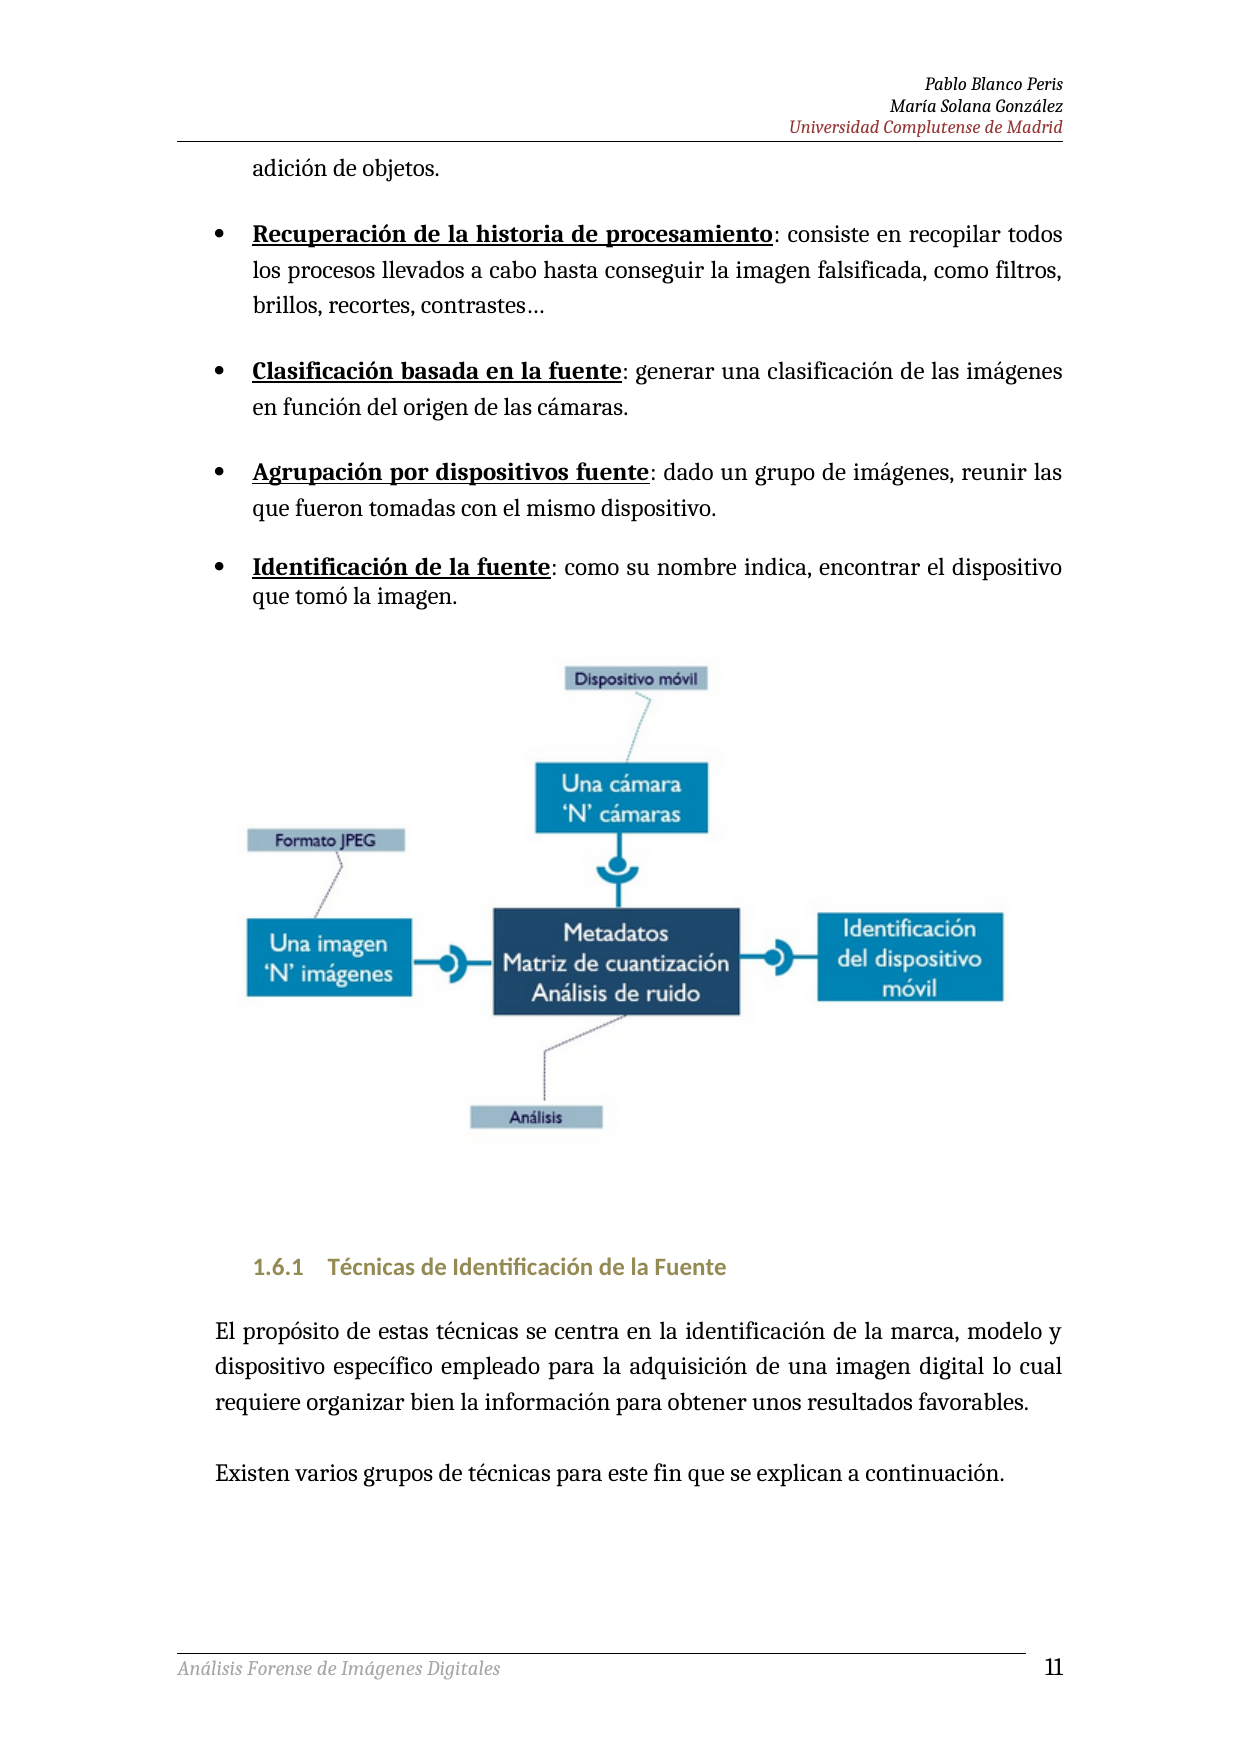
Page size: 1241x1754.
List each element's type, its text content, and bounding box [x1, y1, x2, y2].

list Identificación de la fuente: como su nombre indica, encontrar el dispositivo que tomó la imagen. [215, 553, 1063, 610]
list El propósito de estas técnicas se centra en la identificación de la marca, modelo y dispositivo específico empleado para la adquisición de una imagen digital lo cual requiere organizar bien la información para obtener unos resultados favorables. [215, 1310, 1063, 1416]
list Recuperación de la historia de procesamiento: consiste en recopilar todos los procesos llevados a cabo hasta conseguir la imagen falsificada, como filtros, brillos, recortes, contrastes… [215, 213, 1063, 320]
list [215, 148, 1063, 183]
list Existen varios grupos de técnicas para este fin que se explican a continuación. [215, 1452, 1063, 1487]
list Agrupación por dispositivos fuente: dado un grupo de imágenes, reunir las que fueron tomadas con el mismo dispositivo. [215, 452, 1063, 522]
picture [177, 610, 1063, 1173]
subtitle Técnicas de Identificación de la Fuente [252, 1251, 1063, 1281]
list Clasificación basada en la fuente: generar una clasificación de las imágenes en función del origen de las cámaras. [215, 350, 1063, 421]
